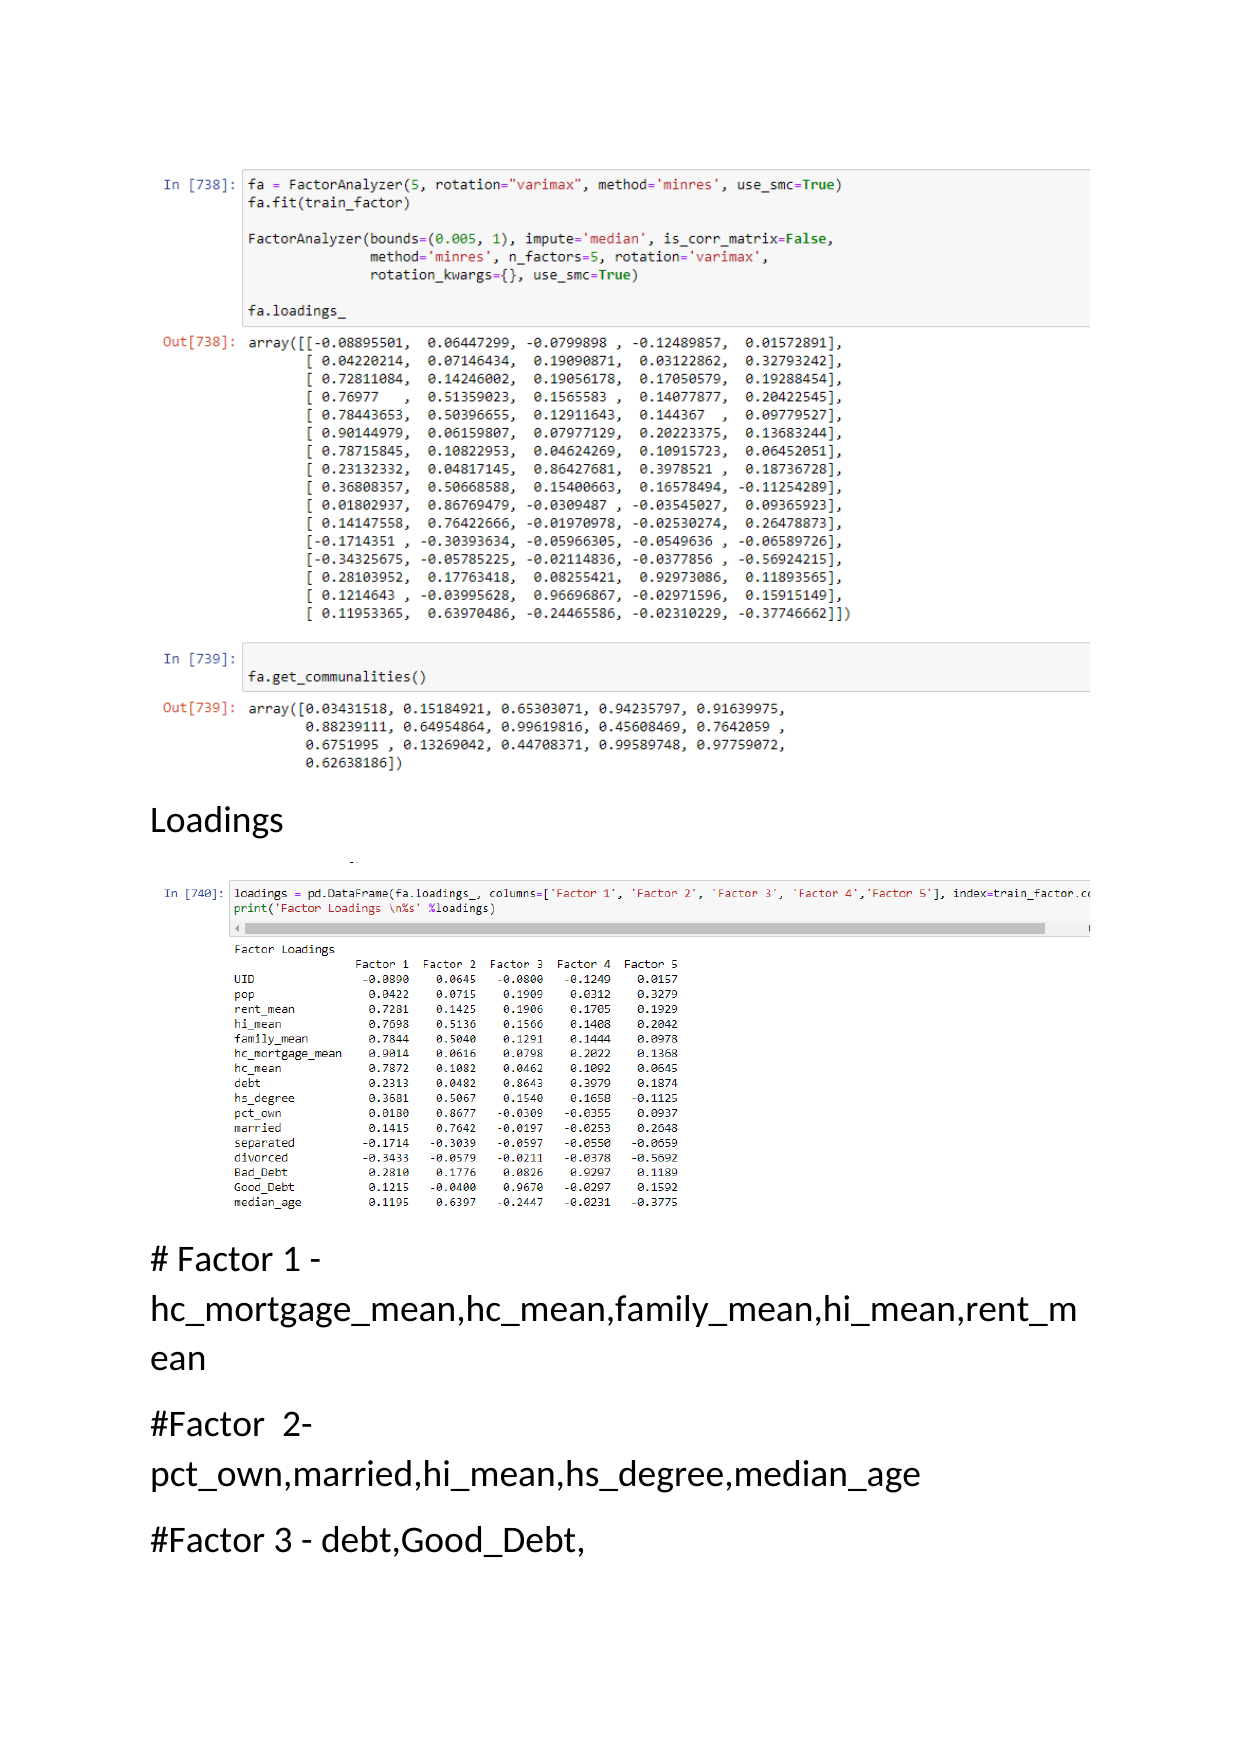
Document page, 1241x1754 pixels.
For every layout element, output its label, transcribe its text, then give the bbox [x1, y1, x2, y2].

text # Factor 1 - hc_mortgage_mean,hc_mean,family_mean,hi_mean,rent_mean [150, 1235, 1090, 1380]
picture [150, 150, 1091, 778]
picture [150, 862, 1091, 1217]
text #Factor 3 - debt,Good_Debt, [150, 1516, 1090, 1562]
text #Factor 2- pct_own,married,hi_mean,hs_degree,median_age [150, 1400, 1090, 1496]
text Loadings [150, 796, 1090, 842]
